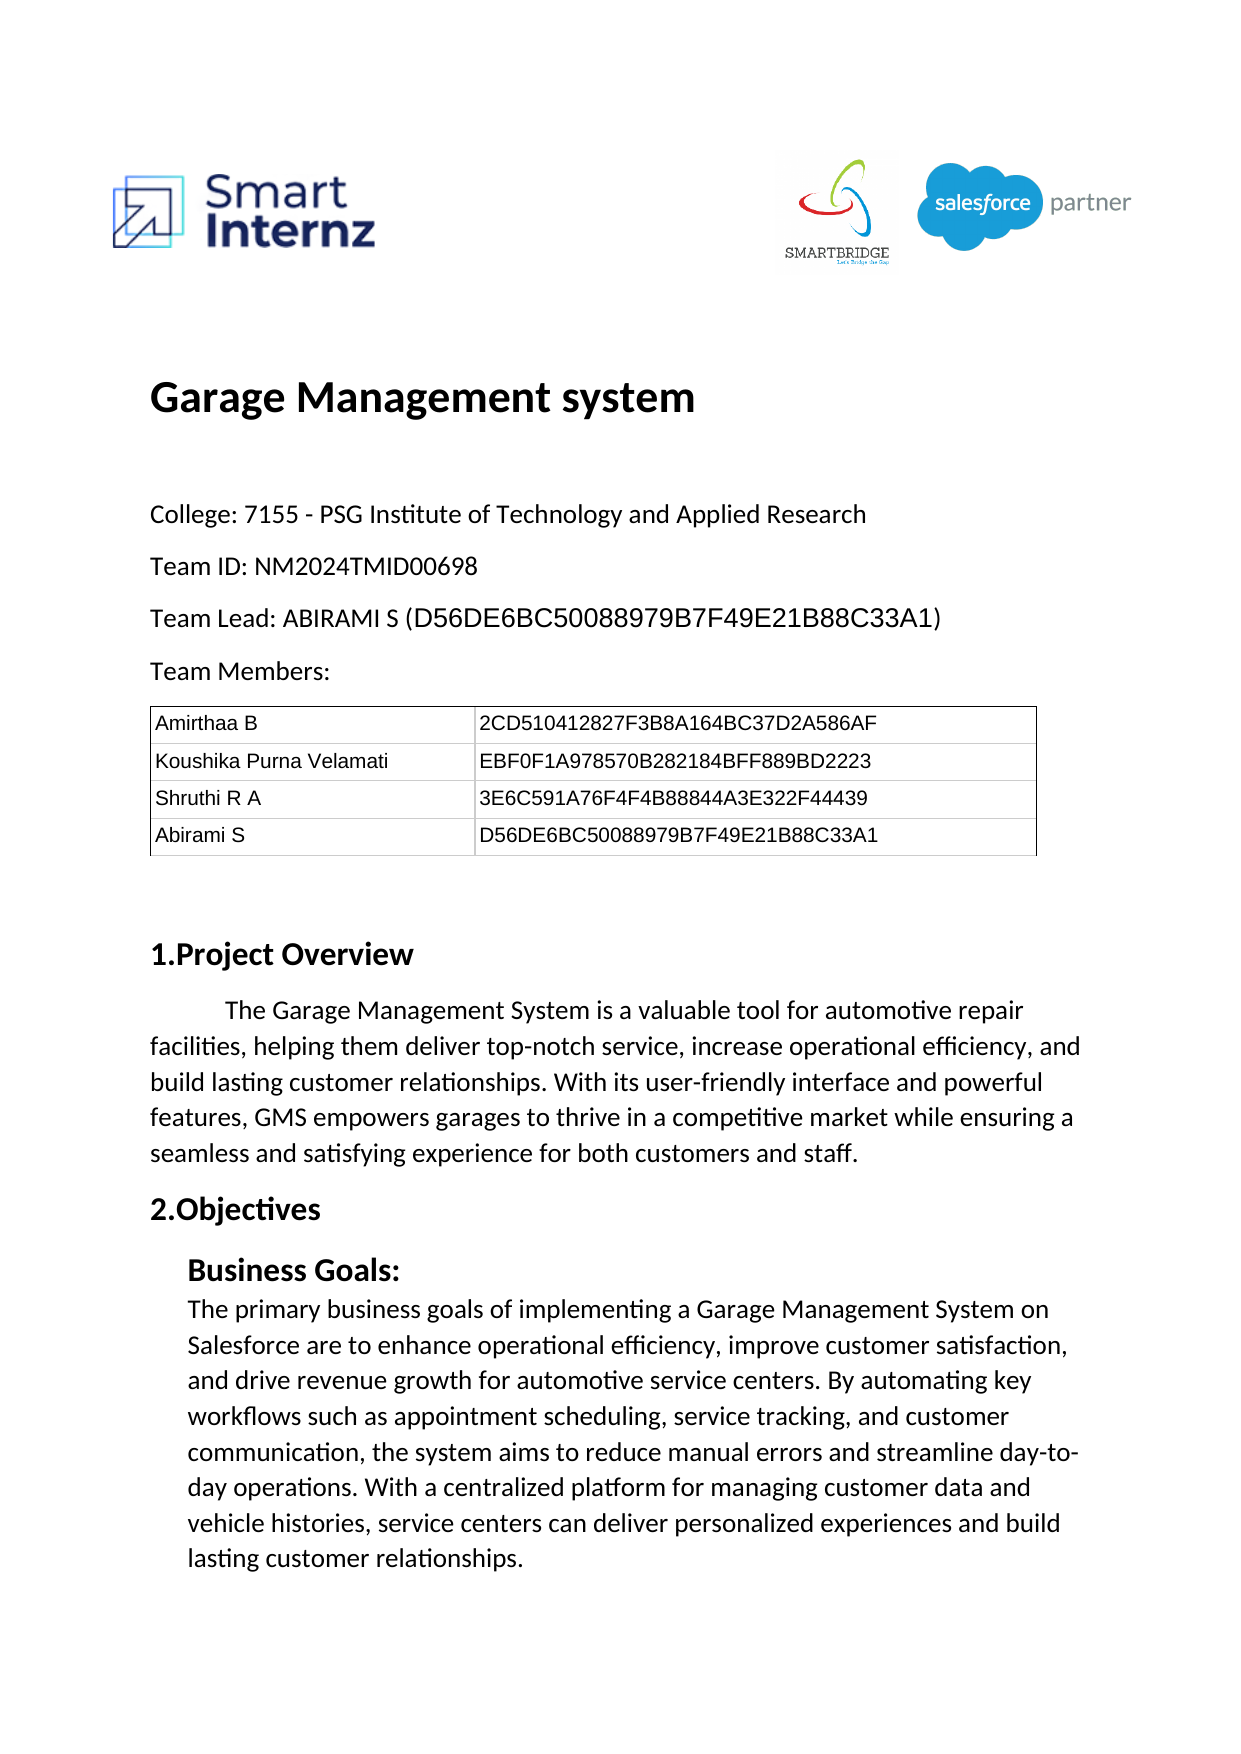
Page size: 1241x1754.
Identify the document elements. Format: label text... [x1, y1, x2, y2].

picture [105, 174, 383, 248]
text Team ID: NM2024TMID00698 [150, 549, 1090, 582]
text 1.Project Overview [150, 933, 1090, 973]
text Business Goals: The primary business goals of implementing a Garage Management System on Salesforce are to enhance operational efficiency, improve customer satisfaction, and drive revenue growth for automotive service centers. By automating key workflows such as appointment scheduling, service tracking, and customer communication, the system aims to reduce manual errors and streamline day-to-day operations. With a centralized platform for managing customer data and vehicle histories, service centers can deliver personalized experiences and build lasting customer relationships. [187, 1249, 1090, 1574]
table_header Amirthaa B [151, 707, 474, 743]
table_header 2CD510412827F3B8A164BC37D2A586AF [476, 707, 1036, 743]
picture [907, 150, 1142, 263]
text 2.Objectives [150, 1188, 1090, 1229]
text College: 7155 - PSG Institute of Technology and Applied Research [150, 497, 1090, 530]
table_cell Abirami S [151, 819, 474, 855]
table_cell 3E6C591A76F4F4B88844A3E322F44439 [476, 781, 1036, 818]
text The Garage Management System is a valuable tool for automotive repair facilities, helping them deliver top-notch service, increase operational efficiency, and build lasting customer relationships. With its user-friendly interface and powerful features, GMS empowers garages to thrive in a competitive market while ensuring a seamless and satisfying experience for both customers and staff. [150, 993, 1090, 1169]
table_cell Shruthi R A [151, 781, 474, 818]
text Team Members: [150, 654, 1090, 687]
table_cell D56DE6BC50088979B7F49E21B88C33A1 [476, 819, 1036, 855]
table_cell EBF0F1A978570B282184BFF889BD2223 [476, 744, 1036, 780]
text Garage Management system [150, 368, 1090, 423]
picture [774, 150, 899, 275]
table_cell Koushika Purna Velamati [151, 744, 474, 780]
text Team Lead: ABIRAMI S (D56DE6BC50088979B7F49E21B88C33A1) [150, 601, 1090, 634]
